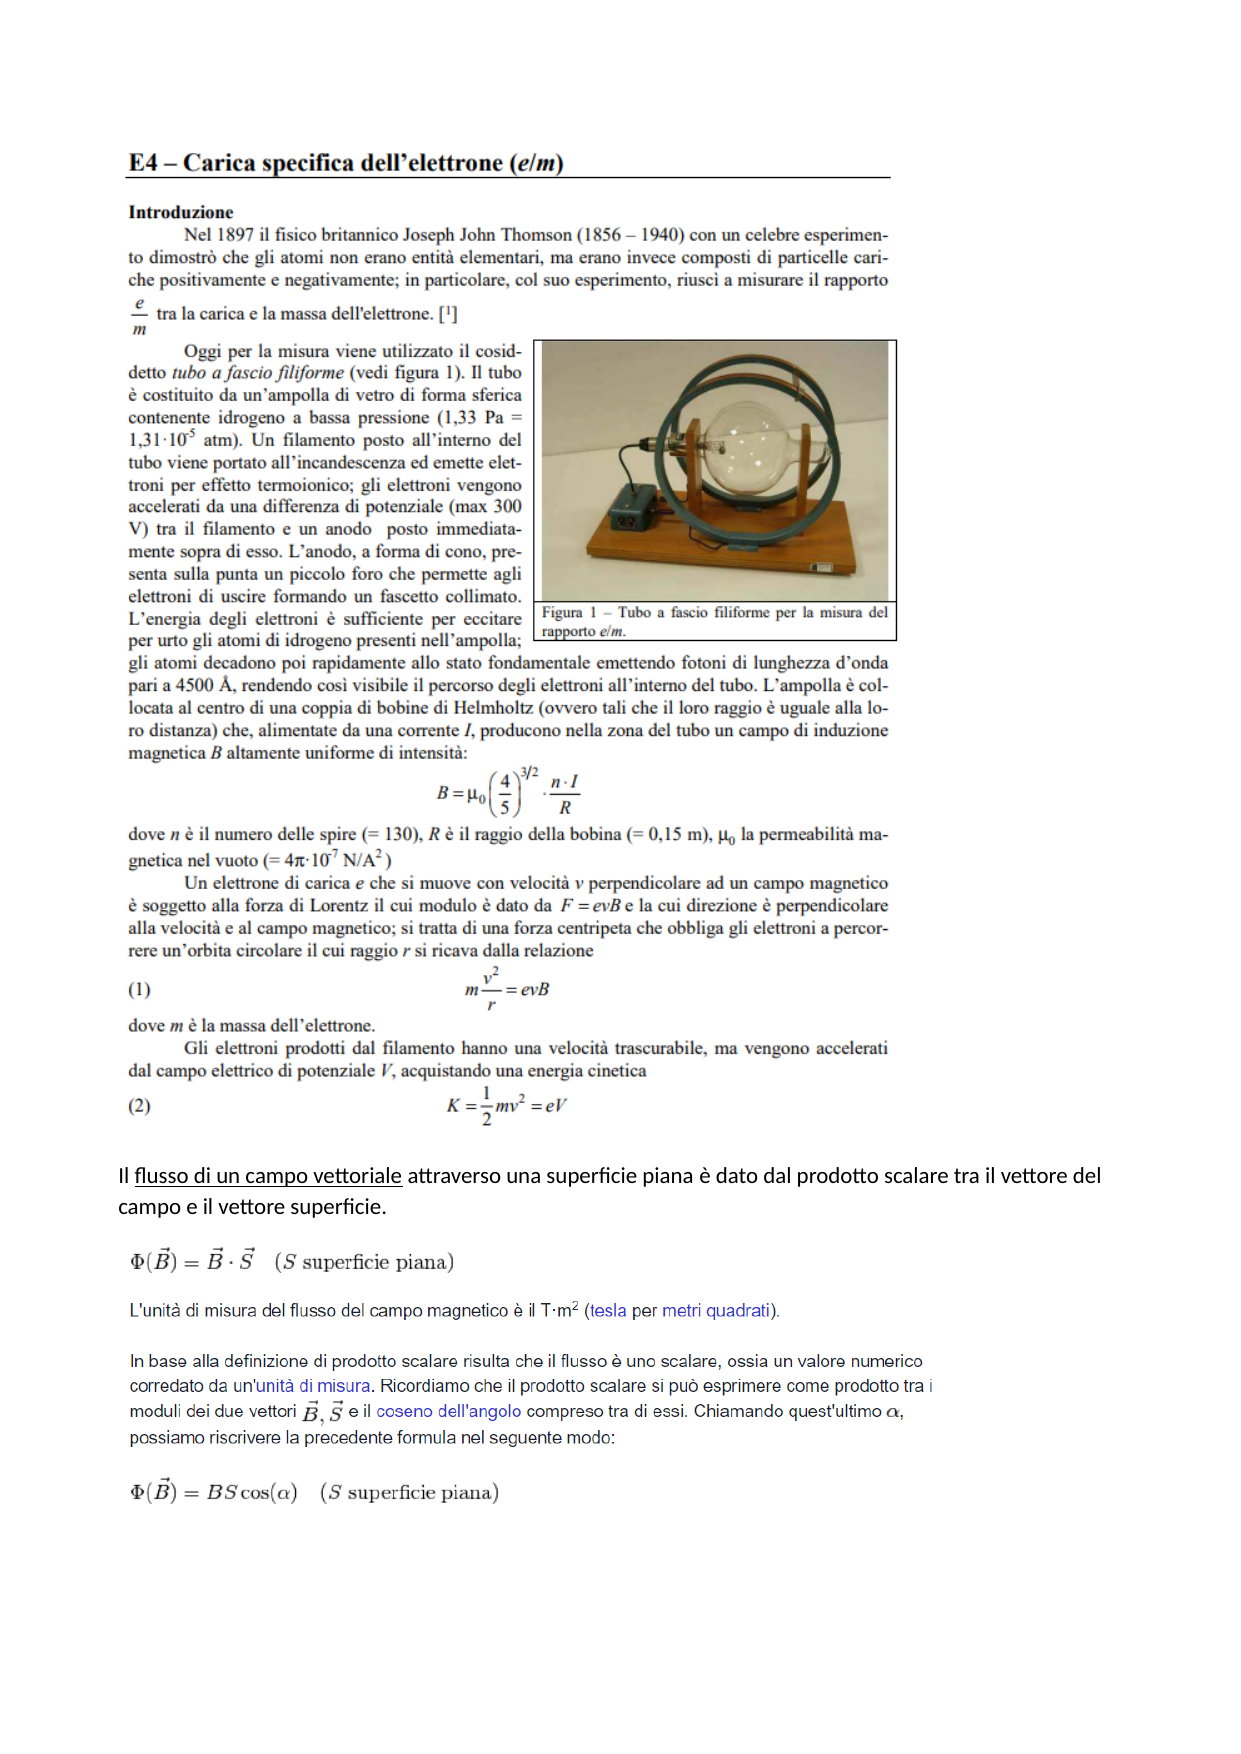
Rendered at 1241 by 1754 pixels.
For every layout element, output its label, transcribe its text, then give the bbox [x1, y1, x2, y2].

picture [118, 1238, 946, 1522]
text Il flusso di un campo vettoriale attraverso una superficie piana è dato dal prodotto scalare tra il vettore del campo e il vettore superficie. [118, 1162, 1122, 1220]
picture [118, 147, 946, 1143]
